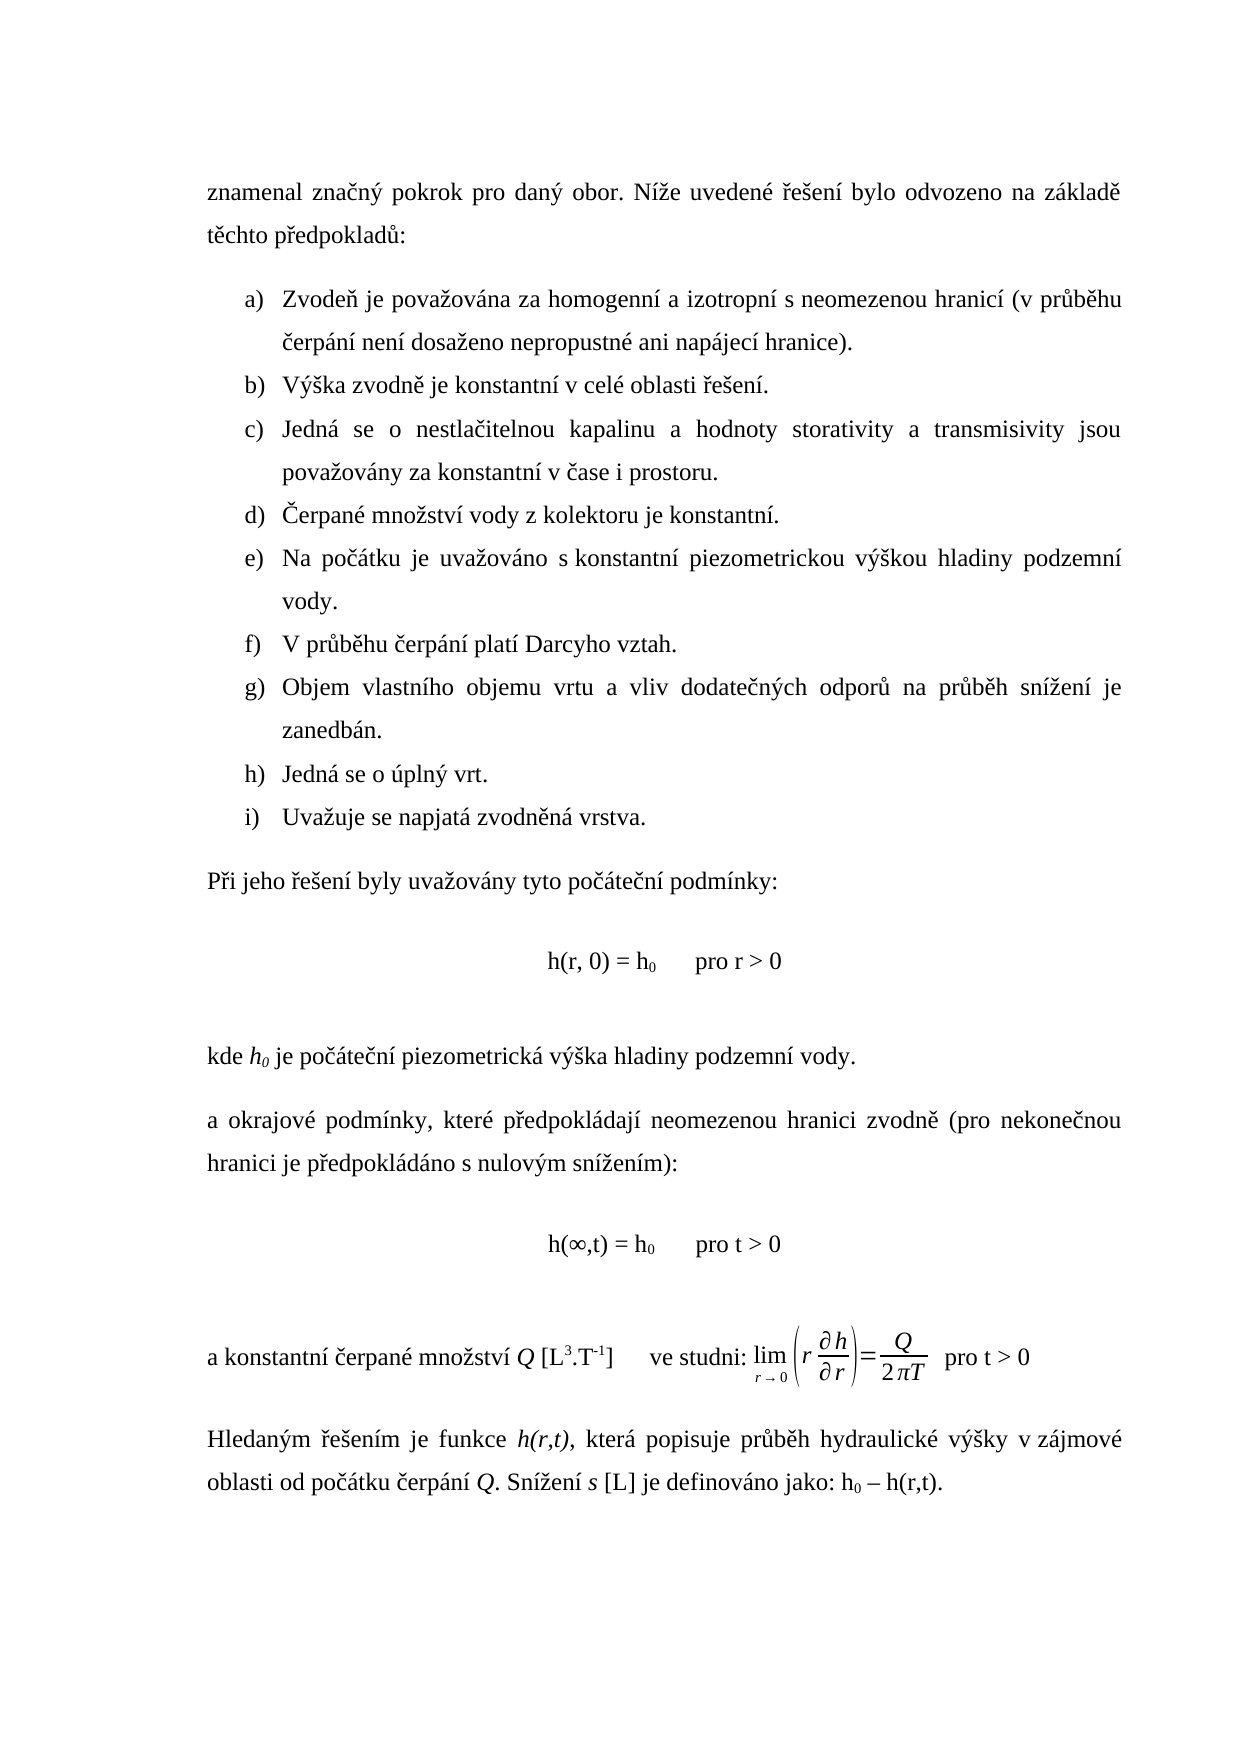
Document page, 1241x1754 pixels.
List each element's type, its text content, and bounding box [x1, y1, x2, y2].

list Uvažuje se napjatá zvodněná vrstva. [244, 802, 1122, 831]
text a okrajové podmínky, které předpokládají neomezenou hranici zvodně (pro nekonečnou hranici je předpokládáno s nulovým snížením): [207, 1105, 1122, 1177]
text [207, 177, 1122, 249]
list V průběhu čerpání platí Darcyho vztah. [244, 629, 1122, 658]
list Čerpané množství vody z kolektoru je konstantní. [244, 500, 1122, 529]
text h(r, 0) = h0 pro r > 0 [207, 946, 1122, 975]
text a konstantní čerpané množství Q [L3.T-1] ve studni: pro t > 0 [207, 1324, 1122, 1389]
text Hledaným řešením je funkce h(r,t), která popisuje průběh hydraulické výšky v zájmové oblasti od počátku čerpání Q. Snížení s [L] je definováno jako: h0 – h(r,t). [207, 1424, 1122, 1496]
list Jedná se o nestlačitelnou kapalinu a hodnoty storativity a transmisivity jsou považovány za konstantní v čase i prostoru. [244, 414, 1122, 486]
list Výška zvodně je konstantní v celé oblasti řešení. [244, 371, 1122, 399]
list Na počátku je uvažováno s konstantní piezometrickou výškou hladiny podzemní vody. [244, 543, 1122, 615]
text Při jeho řešení byly uvažovány tyto počáteční podmínky: [207, 866, 1122, 894]
list Jedná se o úplný vrt. [244, 759, 1122, 787]
text kde h0 je počáteční piezometrická výška hladiny podzemní vody. [207, 1041, 1122, 1070]
list Objem vlastního objemu vrtu a vliv dodatečných odporů na průběh snížení je zanedbán. [244, 672, 1122, 744]
list Zvodeň je považována za homogenní a izotropní s neomezenou hranicí (v průběhu čerpání není dosaženo nepropustné ani napájecí hranice). [244, 284, 1122, 356]
text h(∞,t) = h0 pro t > 0 [207, 1229, 1122, 1258]
